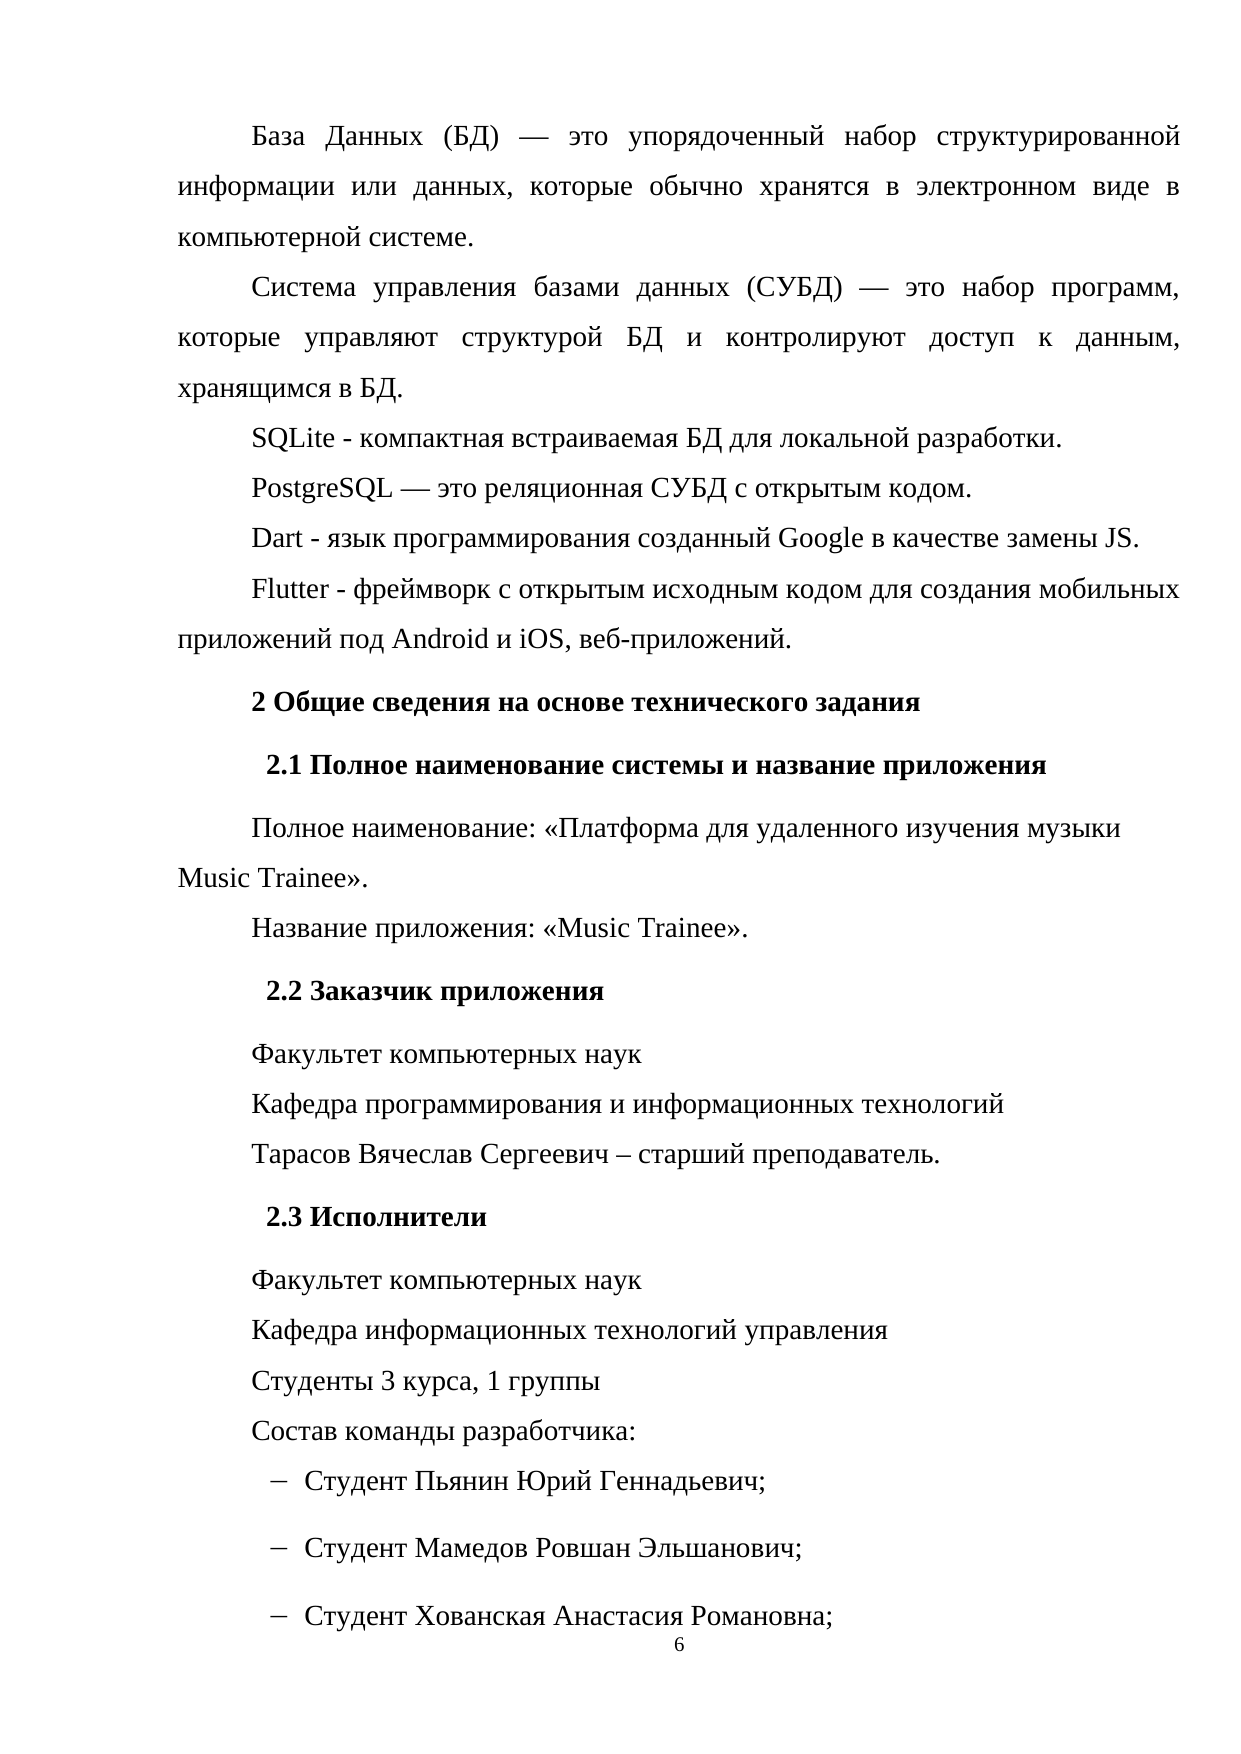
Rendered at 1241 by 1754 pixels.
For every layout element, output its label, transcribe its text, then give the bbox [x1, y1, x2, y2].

text Кафедра программирования и информационных технологий [177, 1086, 1181, 1120]
text Flutter - фреймворк с открытым исходным кодом для создания мобильных приложений под Android и iOS, веб-приложений. [177, 571, 1181, 655]
text Факультет компьютерных наук [177, 1262, 1181, 1296]
list Заказчик приложения [266, 973, 1181, 1007]
text База Данных (БД) — это упорядоченный набор структурированной информации или данных, которые обычно хранятся в электронном виде в компьютерной системе. [177, 118, 1181, 252]
list Студент Мамедов Ровшан Эльшанович; [267, 1531, 1181, 1564]
text Полное наименование: «Платформа для удаленного изучения музыки Music Trainee». [177, 810, 1181, 893]
list Студент Пьянин Юрий Геннадьевич; [267, 1463, 1181, 1497]
text Название приложения: «Music Trainee». [177, 910, 1181, 944]
list Исполнители [266, 1199, 1181, 1233]
text Состав команды разработчика: [177, 1413, 1181, 1447]
text Тарасов Вячеслав Сергеевич – старший преподаватель. [177, 1137, 1181, 1170]
text Общие сведения на основе технического задания [251, 684, 1181, 718]
text PostgreSQL — это реляционная СУБД с открытым кодом. [177, 470, 1181, 504]
list Студент Хованская Анастасия Романовна; [267, 1598, 1181, 1631]
text Система управления базами данных (СУБД) — это набор программ, которые управляют структурой БД и контролируют доступ к данным, хранящимся в БД. [177, 269, 1181, 403]
text Кафедра информационных технологий управления [177, 1312, 1181, 1346]
text SQLite - компактная встраиваемая БД для локальной разработки. [177, 420, 1181, 453]
text Dart - язык программирования созданный Google в качестве замены JS. [177, 521, 1181, 554]
text Студенты 3 курса, 1 группы [177, 1363, 1181, 1396]
text Факультет компьютерных наук [177, 1036, 1181, 1069]
list Полное наименование системы и название приложения [266, 747, 1181, 780]
